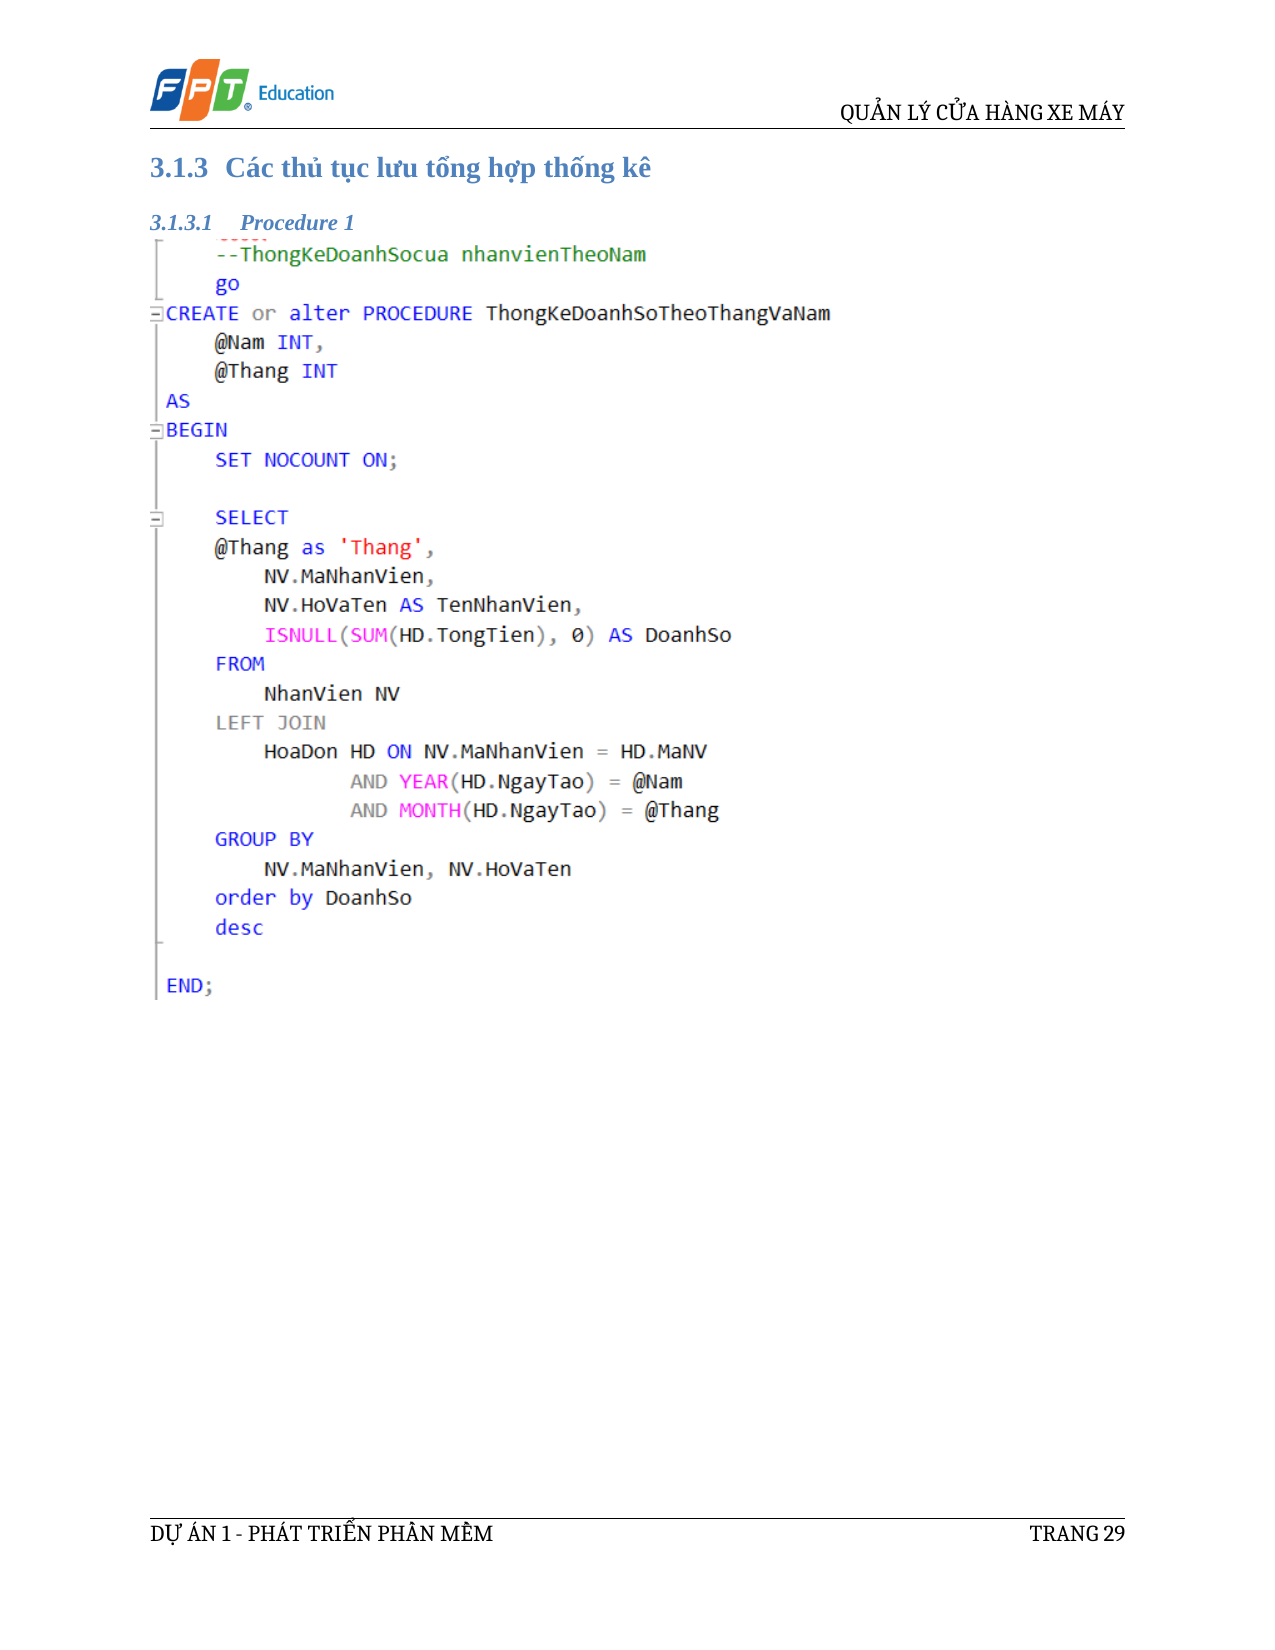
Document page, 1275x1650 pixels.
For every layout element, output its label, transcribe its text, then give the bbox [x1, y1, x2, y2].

subtitle Procedure 1 [150, 209, 1125, 236]
picture [150, 59, 336, 121]
picture [150, 239, 837, 1000]
subtitle Các thủ tục lưu tổng hợp thống kê [150, 150, 1125, 183]
